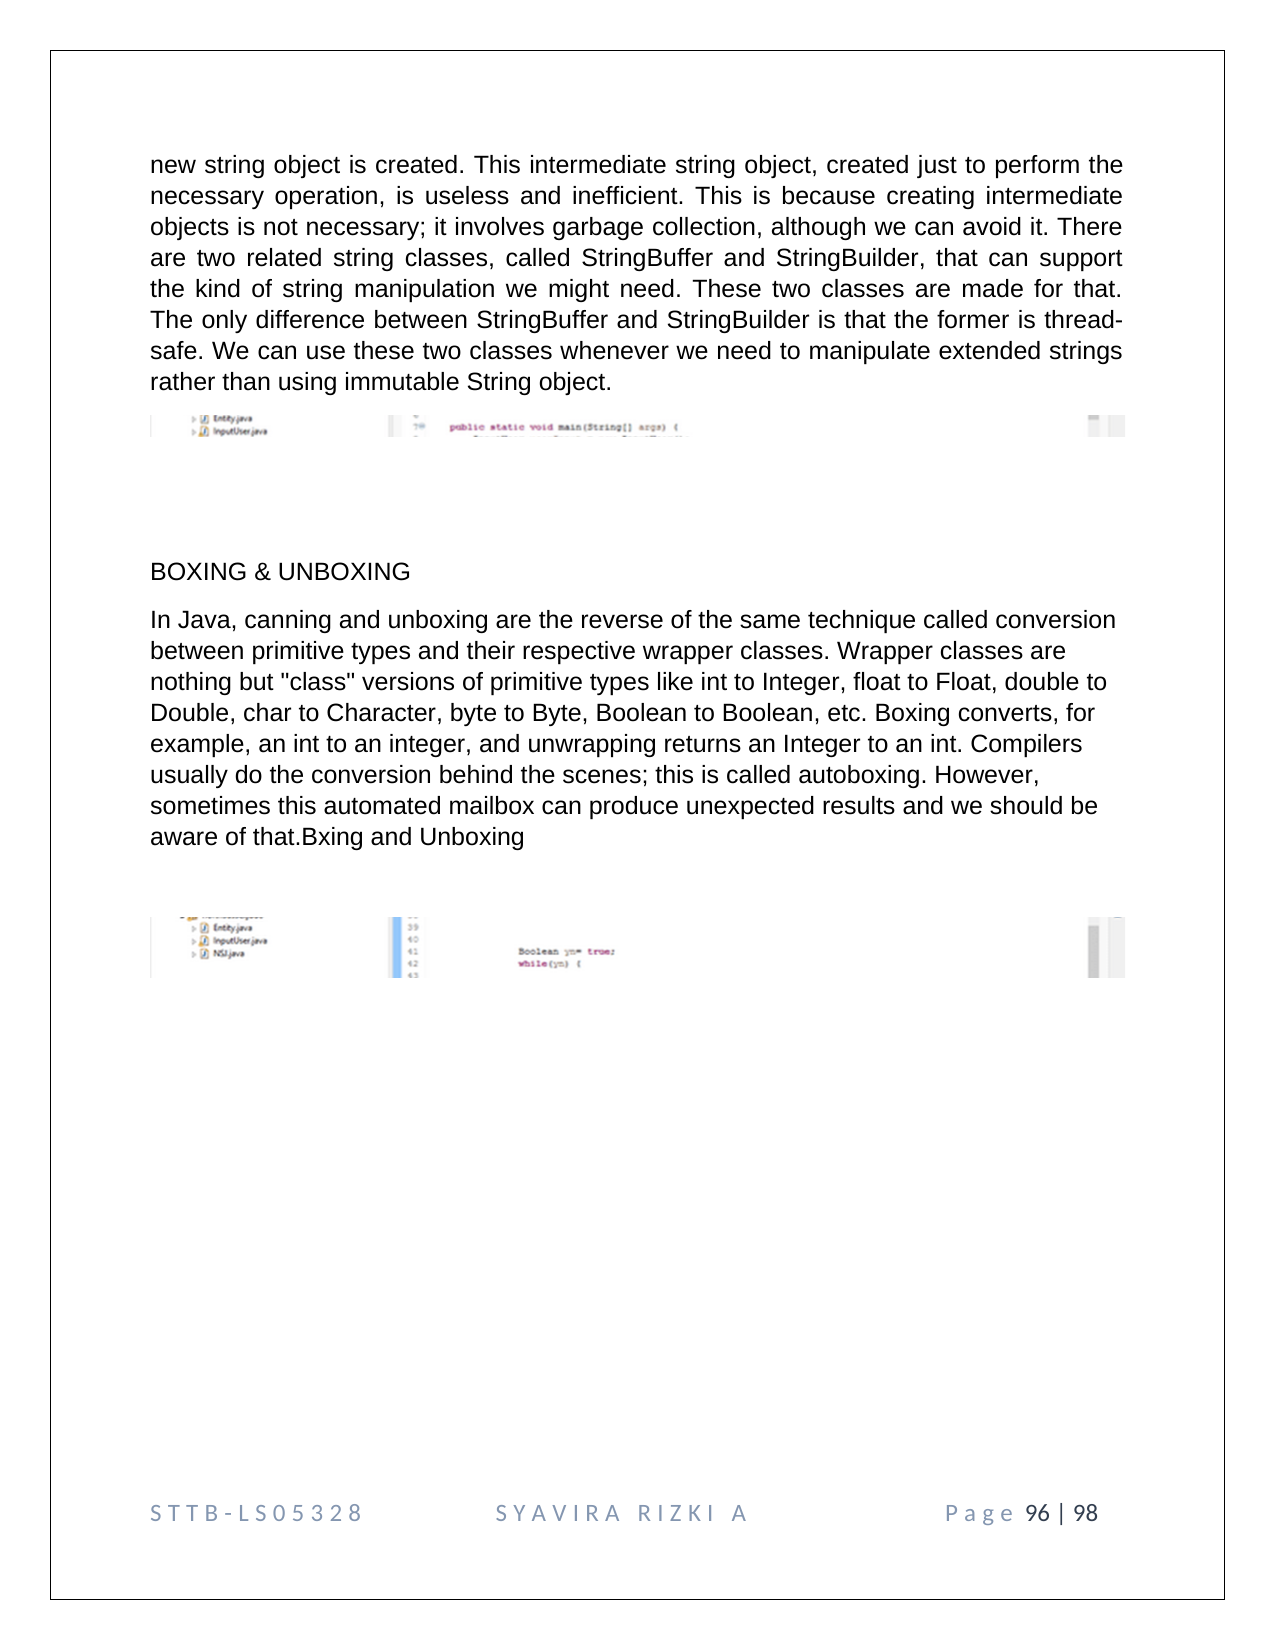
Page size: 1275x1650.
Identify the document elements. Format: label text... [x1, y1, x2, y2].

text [150, 150, 1125, 396]
picture [150, 415, 1125, 437]
picture [150, 917, 1125, 978]
text In Java, canning and unboxing are the reverse of the same technique called conversion between primitive types and their respective wrapper classes. Wrapper classes are nothing but "class" versions of primitive types like int to Integer, float to Float, double to Double, char to Character, byte to Byte, Boolean to Boolean, etc. Boxing converts, for example, an int to an integer, and unwrapping returns an Integer to an int. Compilers usually do the conversion behind the scenes; this is called autoboxing. However, sometimes this automated mailbox can produce unexpected results and we should be aware of that.Bxing and Unboxing [150, 605, 1125, 851]
text BOXING & UNBOXING [150, 557, 1125, 586]
